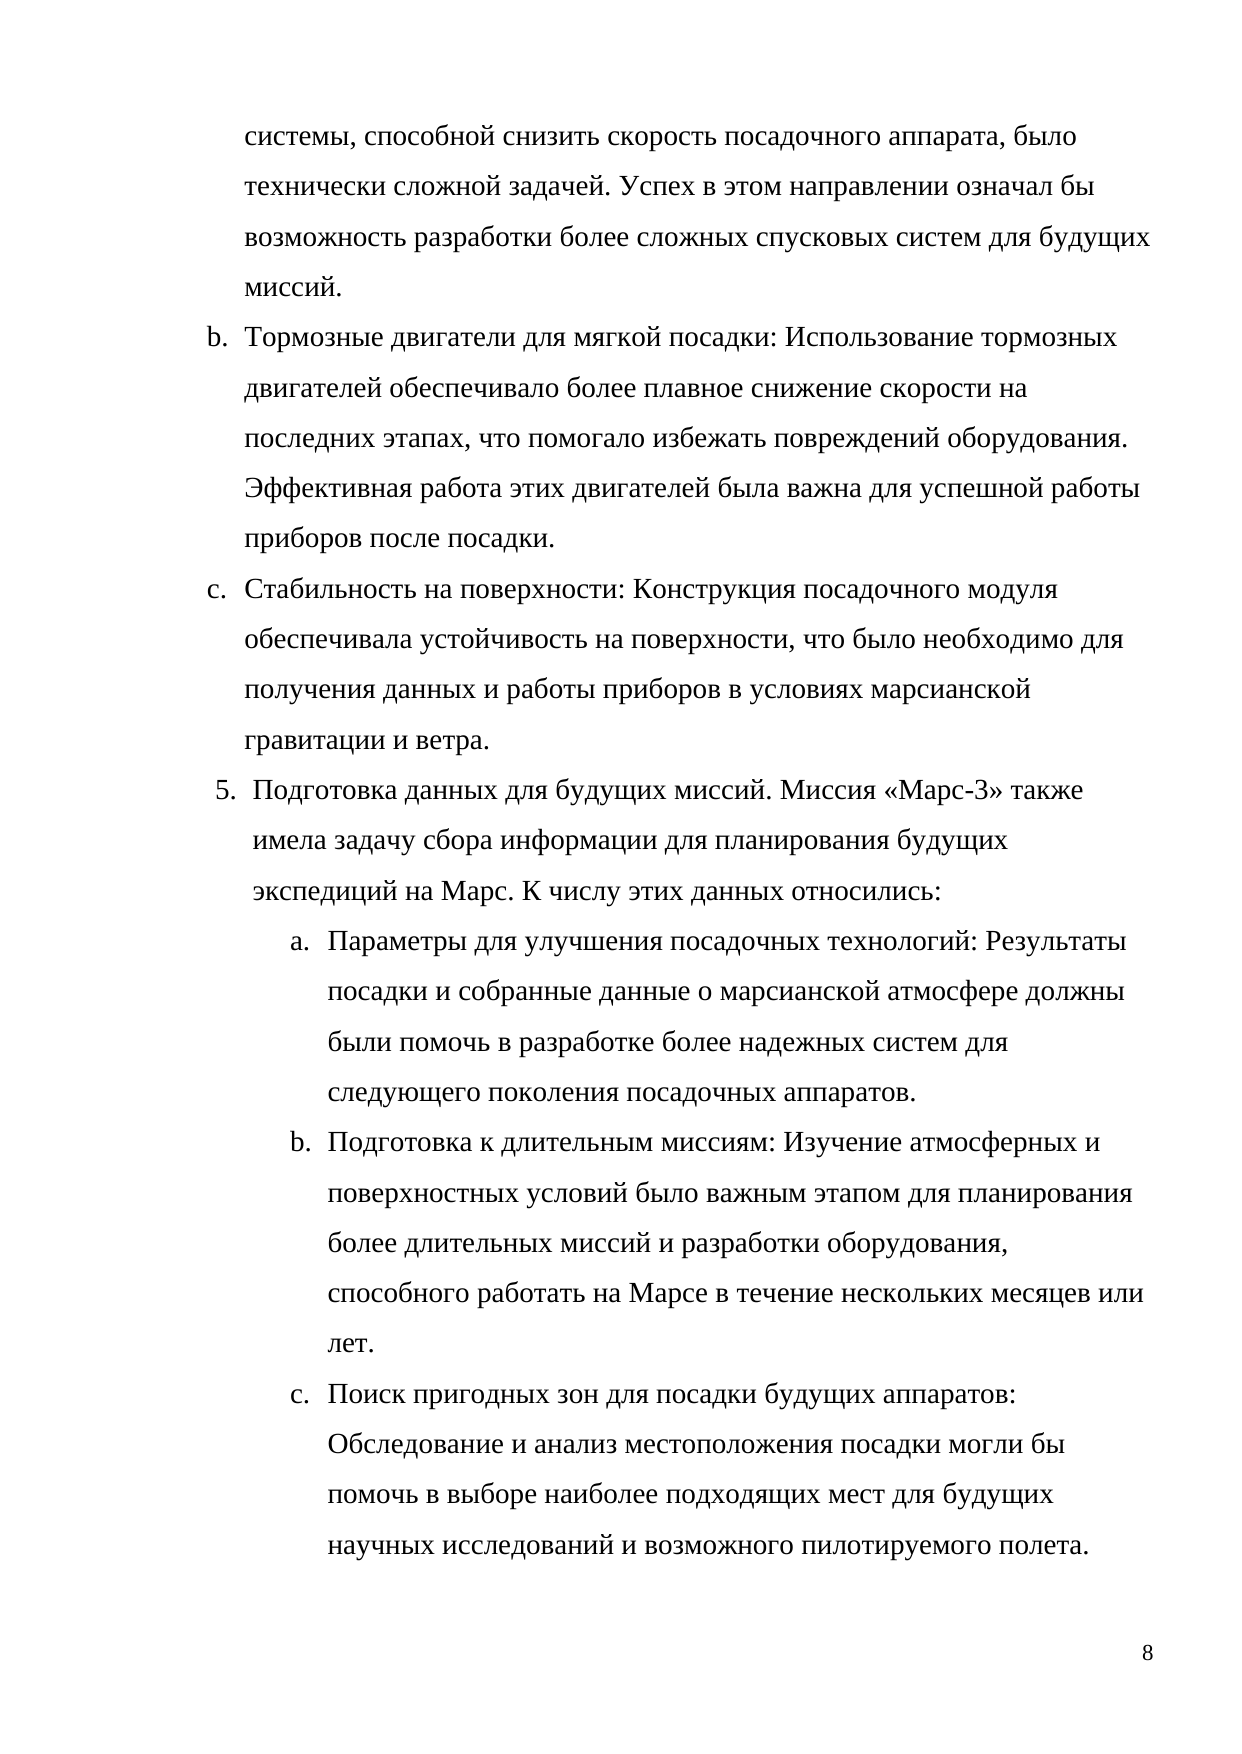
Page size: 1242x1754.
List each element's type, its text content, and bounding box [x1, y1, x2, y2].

list Стабильность на поверхности: Конструкция посадочного модуля обеспечивала устойчивость на поверхности, что было необходимо для получения данных и работы приборов в условиях марсианской гравитации и ветра. [207, 571, 1153, 755]
list Параметры для улучшения посадочных технологий: Результаты посадки и собранные данные о марсианской атмосфере должны были помочь в разработке более надежных систем для следующего поколения посадочных аппаратов. [290, 923, 1153, 1108]
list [207, 118, 1153, 303]
list Подготовка данных для будущих миссий. Миссия «Марс-3» также имела задачу сбора информации для планирования будущих экспедиций на Марс. К числу этих данных относились: [215, 772, 1153, 906]
list Подготовка к длительным миссиям: Изучение атмосферных и поверхностных условий было важным этапом для планирования более длительных миссий и разработки оборудования, способного работать на Марсе в течение нескольких месяцев или лет. [290, 1124, 1153, 1359]
list Тормозные двигатели для мягкой посадки: Использование тормозных двигателей обеспечивало более плавное снижение скорости на последних этапах, что помогало избежать повреждений оборудования. Эффективная работа этих двигателей была важна для успешной работы приборов после посадки. [207, 319, 1153, 554]
list Поиск пригодных зон для посадки будущих аппаратов: Обследование и анализ местоположения посадки могли бы помочь в выборе наиболее подходящих мест для будущих научных исследований и возможного пилотируемого полета. [290, 1376, 1153, 1560]
